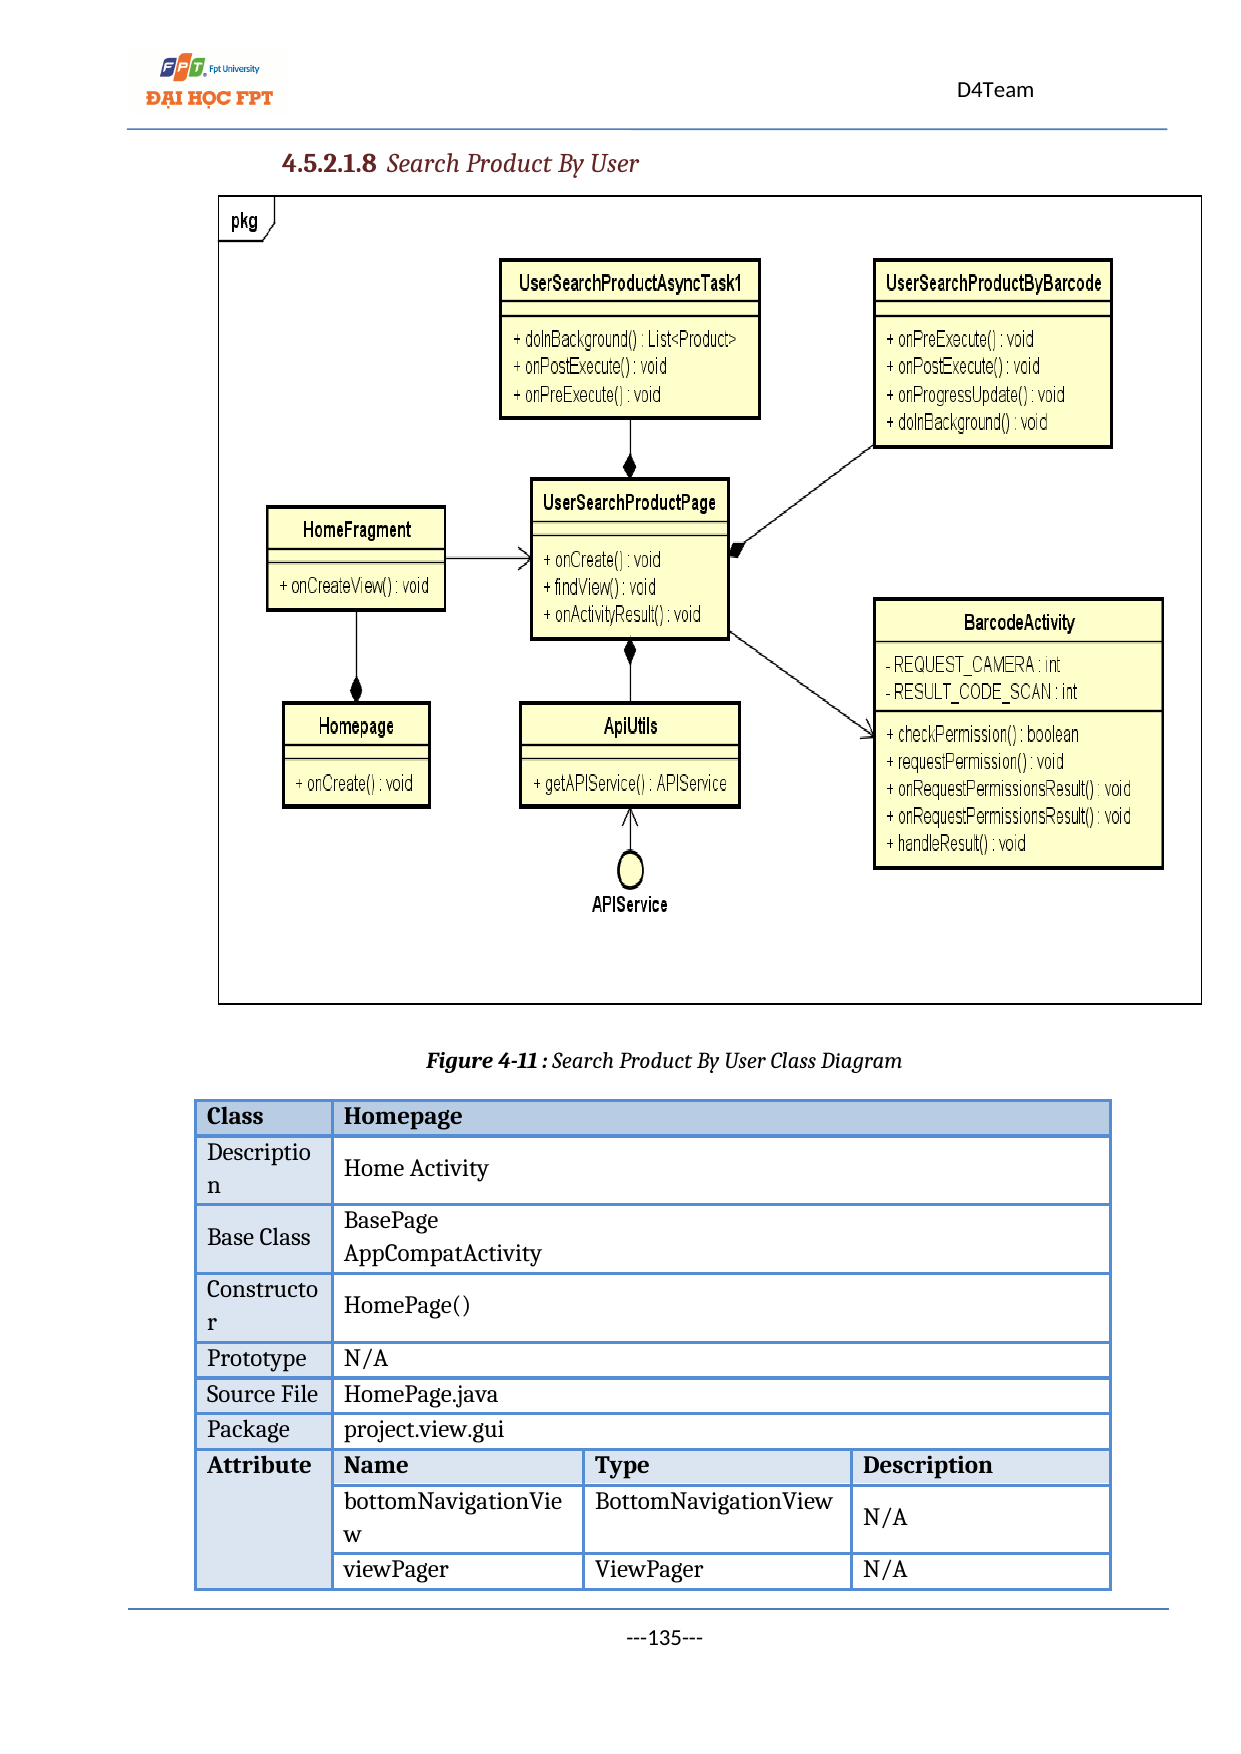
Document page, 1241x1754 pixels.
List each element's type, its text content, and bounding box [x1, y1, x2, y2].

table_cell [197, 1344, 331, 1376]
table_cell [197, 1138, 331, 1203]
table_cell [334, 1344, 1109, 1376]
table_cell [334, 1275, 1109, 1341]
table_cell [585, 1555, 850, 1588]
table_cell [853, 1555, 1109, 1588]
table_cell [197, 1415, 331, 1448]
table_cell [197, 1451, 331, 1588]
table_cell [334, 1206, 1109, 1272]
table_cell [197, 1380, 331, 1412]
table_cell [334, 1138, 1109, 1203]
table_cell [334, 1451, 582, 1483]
picture [129, 46, 290, 116]
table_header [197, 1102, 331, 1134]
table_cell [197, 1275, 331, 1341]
text Figure 4-11 : Search Product By User Class Diagram [207, 1048, 1122, 1074]
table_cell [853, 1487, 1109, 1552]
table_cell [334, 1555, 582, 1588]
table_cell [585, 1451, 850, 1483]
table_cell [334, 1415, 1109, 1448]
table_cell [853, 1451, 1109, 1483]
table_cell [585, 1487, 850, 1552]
picture [206, 178, 1213, 1023]
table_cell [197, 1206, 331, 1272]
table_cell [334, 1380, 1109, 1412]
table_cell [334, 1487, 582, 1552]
subtitle Search Product By User [282, 148, 1122, 178]
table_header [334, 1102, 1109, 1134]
